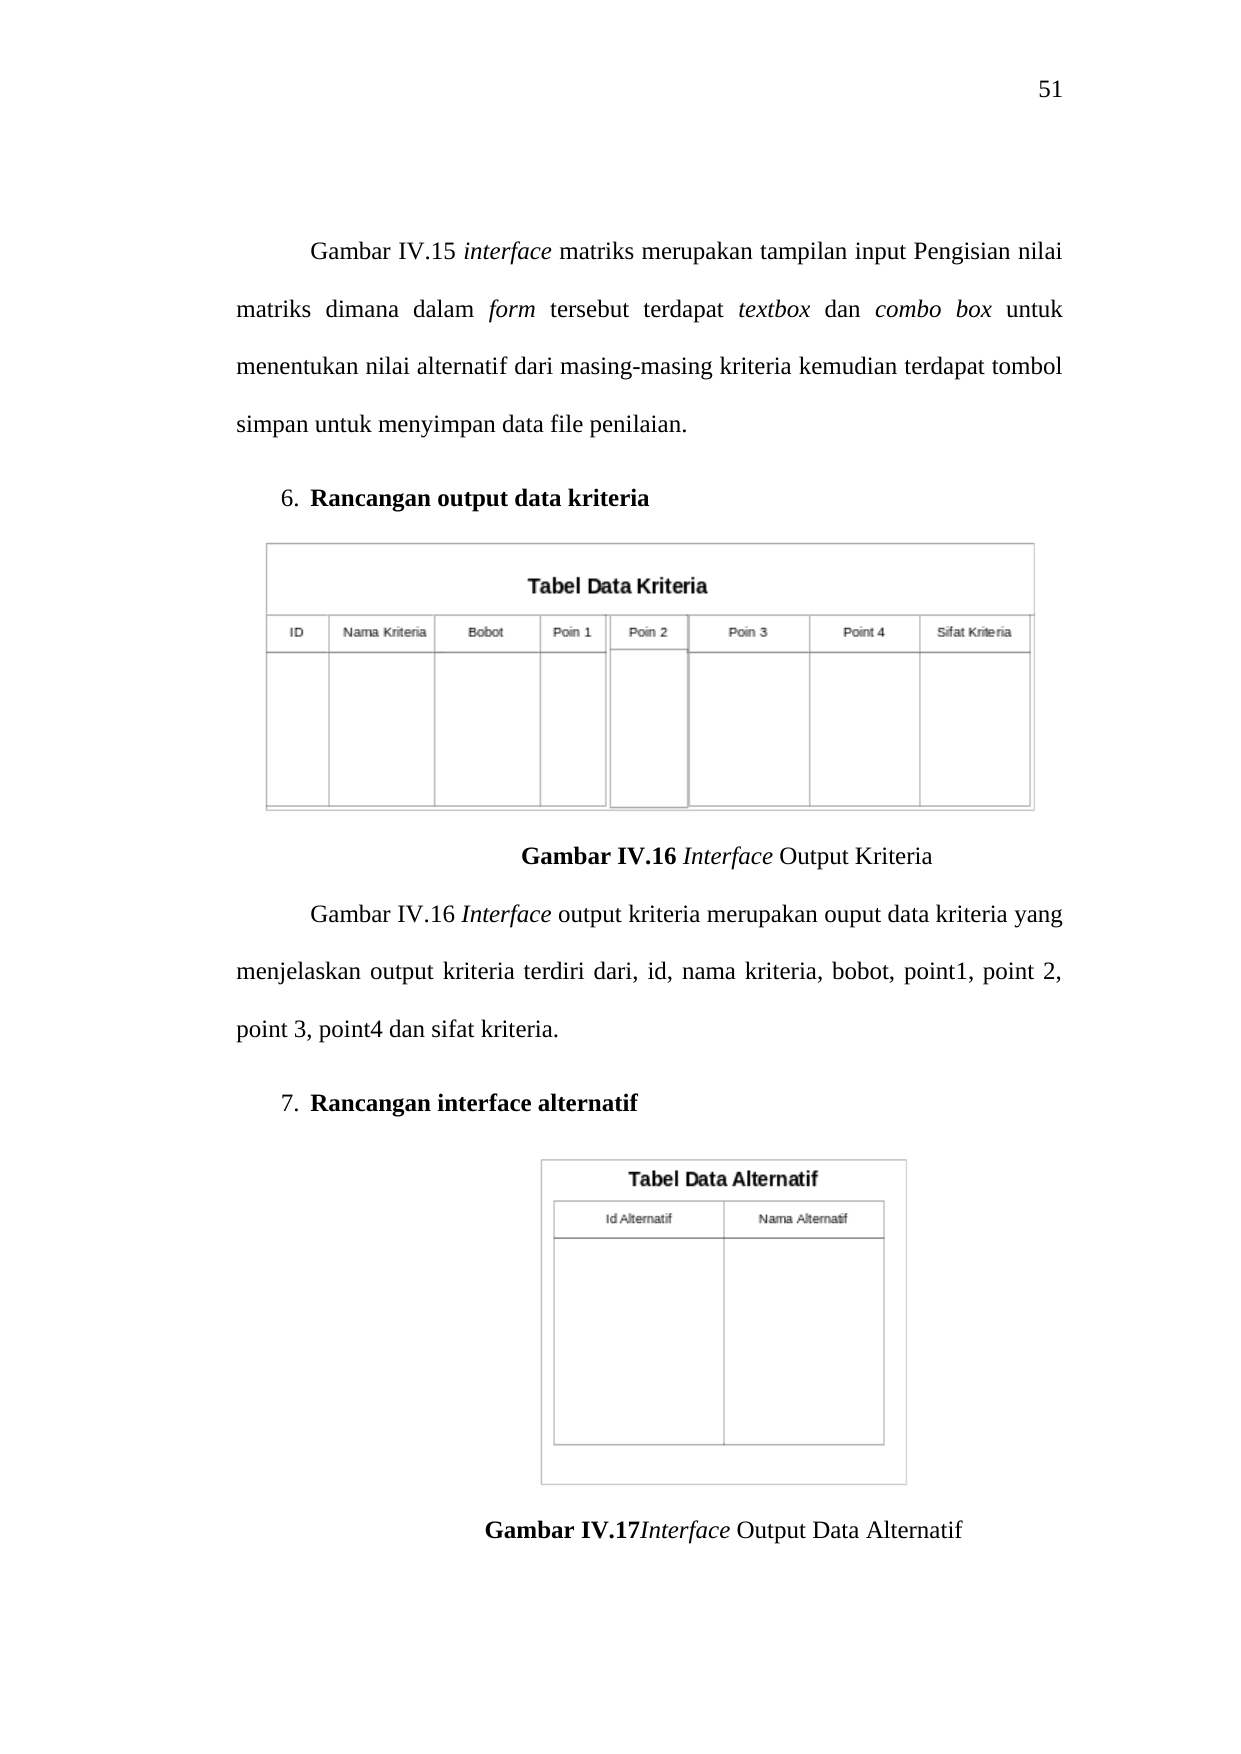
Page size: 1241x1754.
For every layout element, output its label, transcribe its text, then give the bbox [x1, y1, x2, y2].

text Gambar IV.16 Interface output kriteria merupakan ouput data kriteria yang menjelaskan output kriteria terdiri dari, id, nama kriteria, bobot, point1, point 2, point 3, point4 dan sifat kriteria. [236, 899, 1063, 1043]
list Rancangan interface alternatif [281, 1088, 1063, 1117]
text Gambar IV.15 interface matriks merupakan tampilan input Pengisian nilai matriks dimana dalam form tersebut terdapat textbox dan combo box untuk menentukan nilai alternatif dari masing-masing kriteria kemudian terdapat tombol simpan untuk menyimpan data file penilaian. [236, 236, 1063, 437]
list Gambar IV.16 Interface Output Kriteria [310, 841, 1063, 870]
list Rancangan output data kriteria [281, 483, 1063, 512]
list Gambar IV.17Interface Output Data Alternatif [310, 1515, 1063, 1544]
